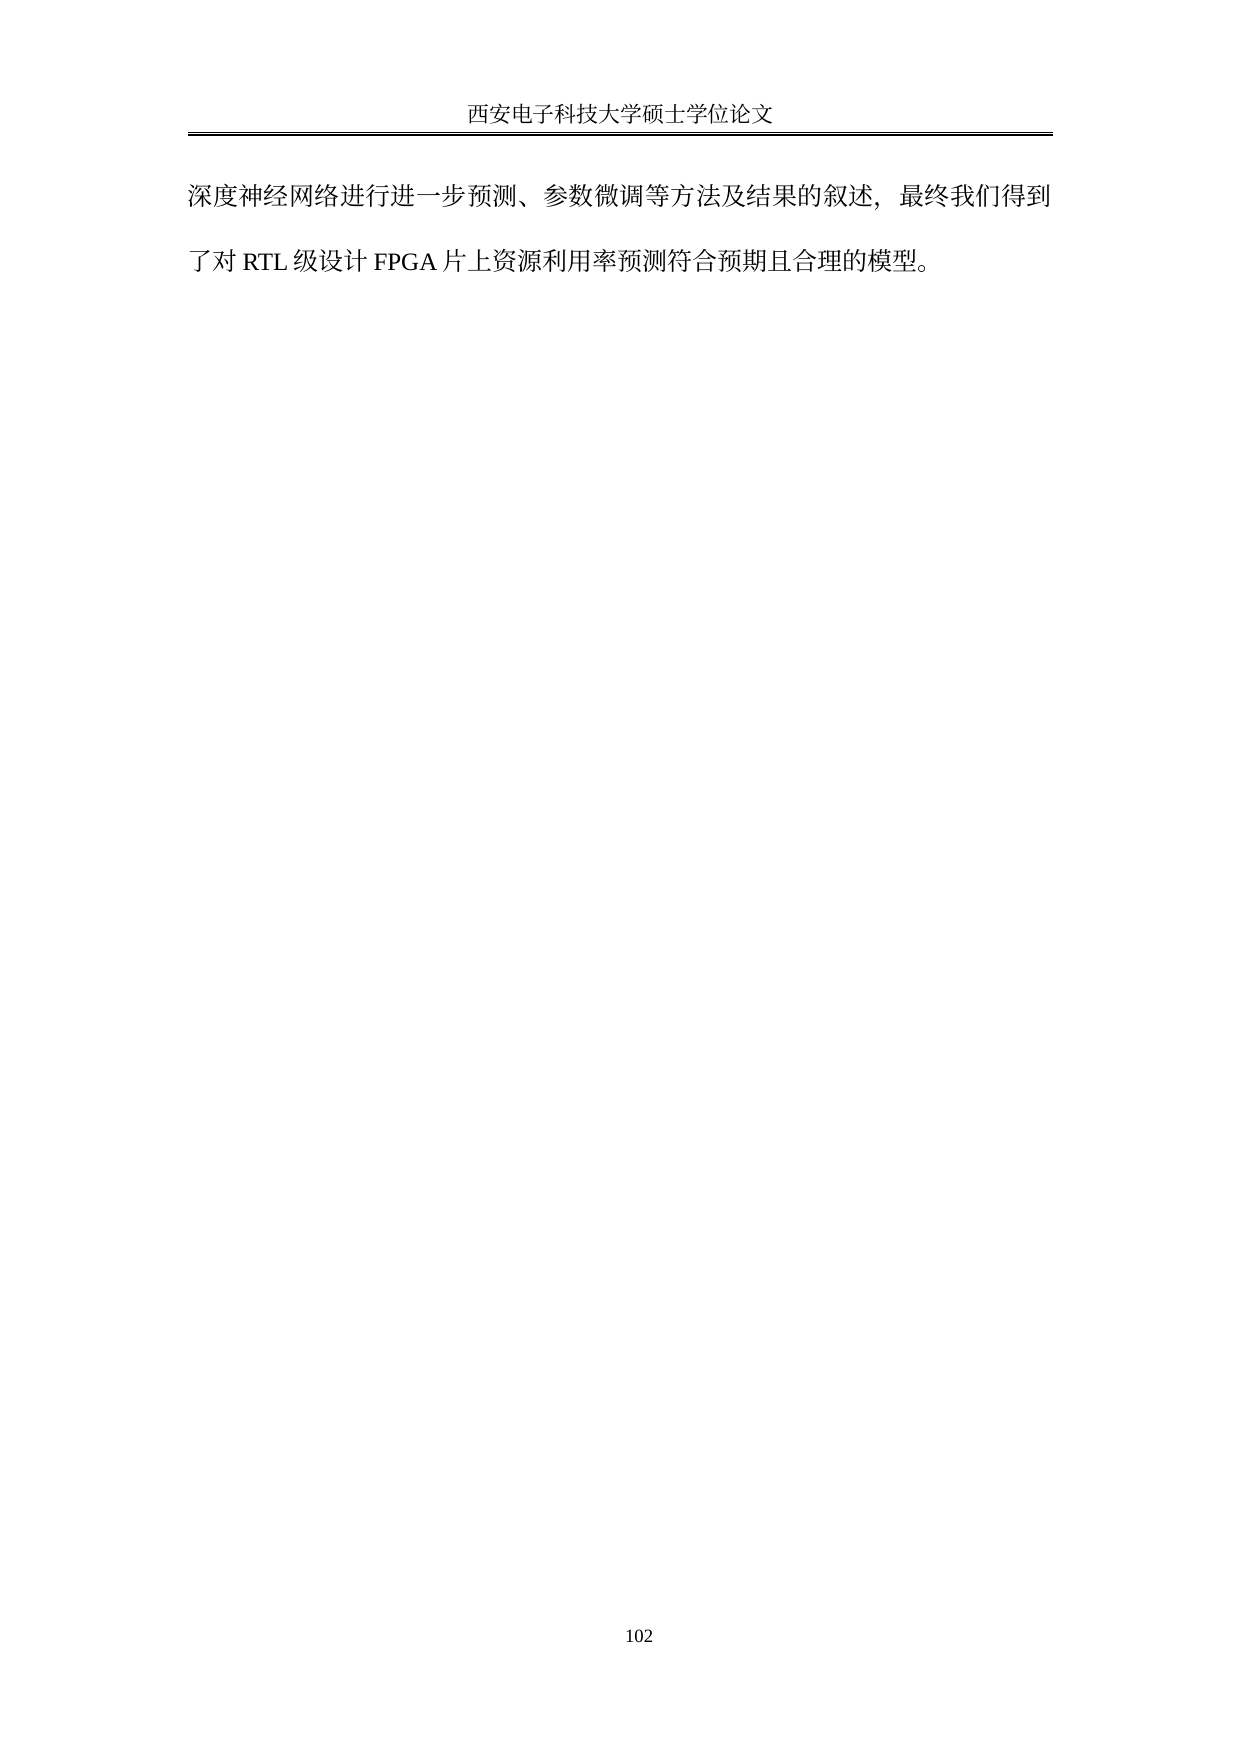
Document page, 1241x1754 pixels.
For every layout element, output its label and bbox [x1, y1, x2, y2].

text [187, 162, 1053, 292]
